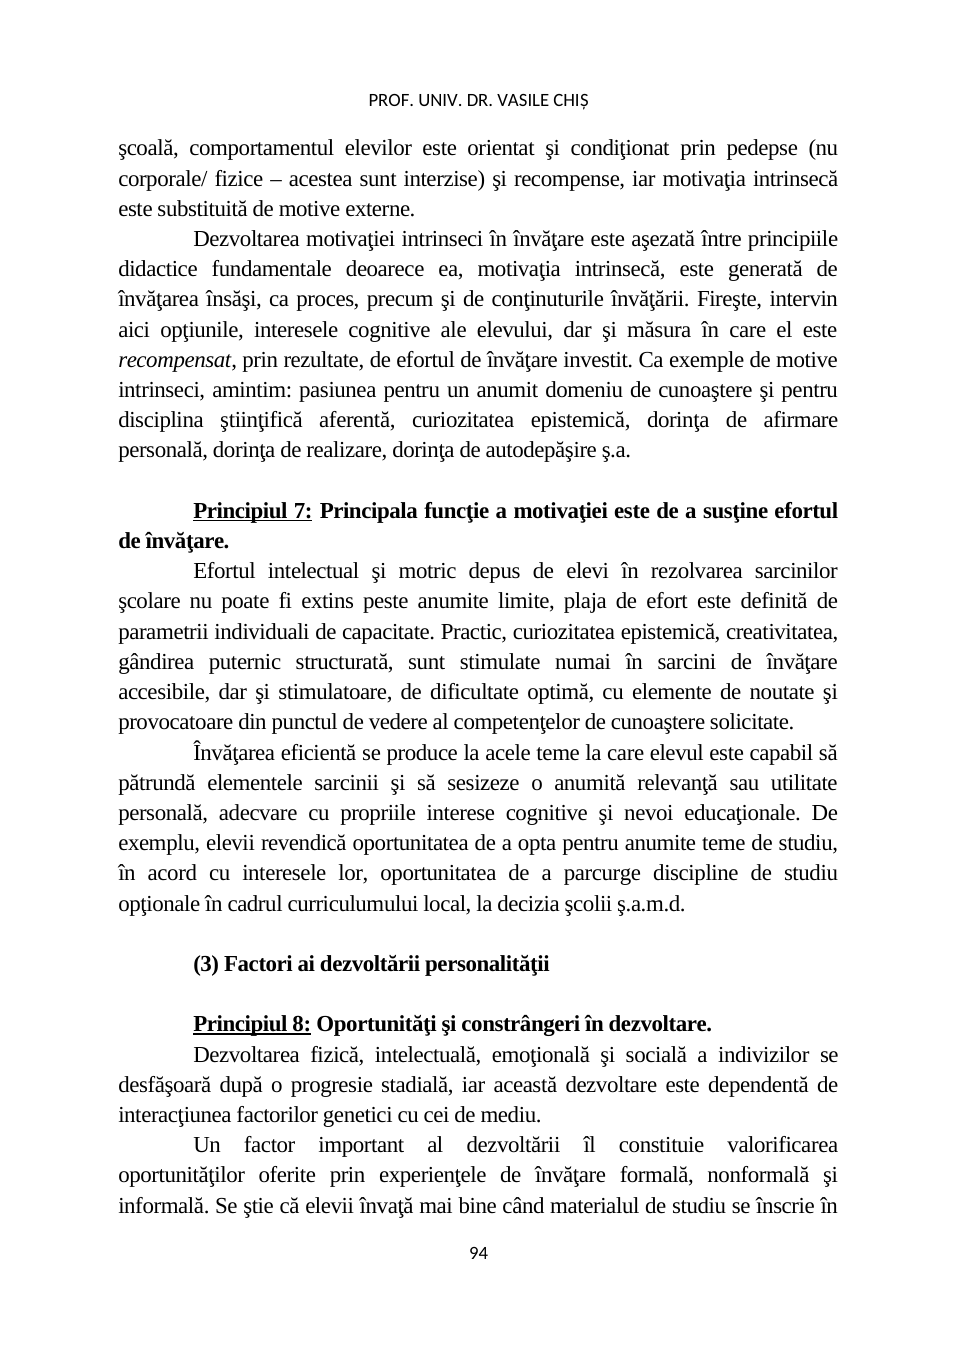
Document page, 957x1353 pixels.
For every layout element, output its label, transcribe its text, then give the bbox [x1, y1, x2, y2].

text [118, 1131, 838, 1218]
text Principiul 8: Oportunităţi şi constrângeri în dezvoltare. [118, 1011, 838, 1037]
text Efortul intelectual şi motric depus de elevi în rezolvarea sarcinilor şcolare nu poate fi extins peste anumite limite, plaja de efort este definită de parametrii individuali de capacitate. Practic, curiozitatea epistemică, creativitatea, gândirea puternic structurată, sunt stimulate numai în sarcini de învăţare accesibile, dar şi stimulatoare, de dificultate optimă, cu elemente de noutate şi provocatoare din punctul de vedere al competenţelor de cunoaştere solicitate. [118, 557, 838, 735]
text Dezvoltarea motivaţiei intrinseci în învăţare este aşezată între principiile didactice fundamentale deoarece ea, motivaţia intrinsecă, este generată de învăţarea însăşi, ca proces, precum şi de conţinuturile învăţării. Fireşte, intervin aici opţiunile, interesele cognitive ale elevului, dar şi măsura în care el este recompensat, prin rezultate, de efortul de învăţare investit. Ca exemple de motive intrinseci, amintim: pasiunea pentru un anumit domeniu de cunoaştere şi pentru disciplina ştiinţifică aferentă, curiozitatea epistemică, dorinţa de afirmare personală, dorinţa de realizare, dorinţa de autodepăşire ş.a. [118, 225, 838, 463]
text (3) Factori ai dezvoltării personalităţii [118, 950, 838, 976]
text Învăţarea eficientă se produce la acele teme la care elevul este capabil să pătrundă elementele sarcinii şi să sesizeze o anumită relevanţă sau utilitate personală, adecvare cu propriile interese cognitive şi nevoi educaţionale. De exemplu, elevii revendică oportunitatea de a opta pentru anumite teme de studiu, în acord cu interesele lor, oportunitatea de a parcurge discipline de studiu opţionale în cadrul curriculumului local, la decizia şcolii ş.a.m.d. [118, 739, 838, 916]
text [118, 134, 838, 221]
text Dezvoltarea fizică, intelectuală, emoţională şi socială a indivizilor se desfăşoară după o progresie stadială, iar această dezvoltare este dependentă de interacţiunea factorilor genetici cu cei de mediu. [118, 1041, 838, 1127]
text Principiul 7: Principala funcţie a motivaţiei este de a susţine efortul de învăţare. [118, 497, 838, 553]
